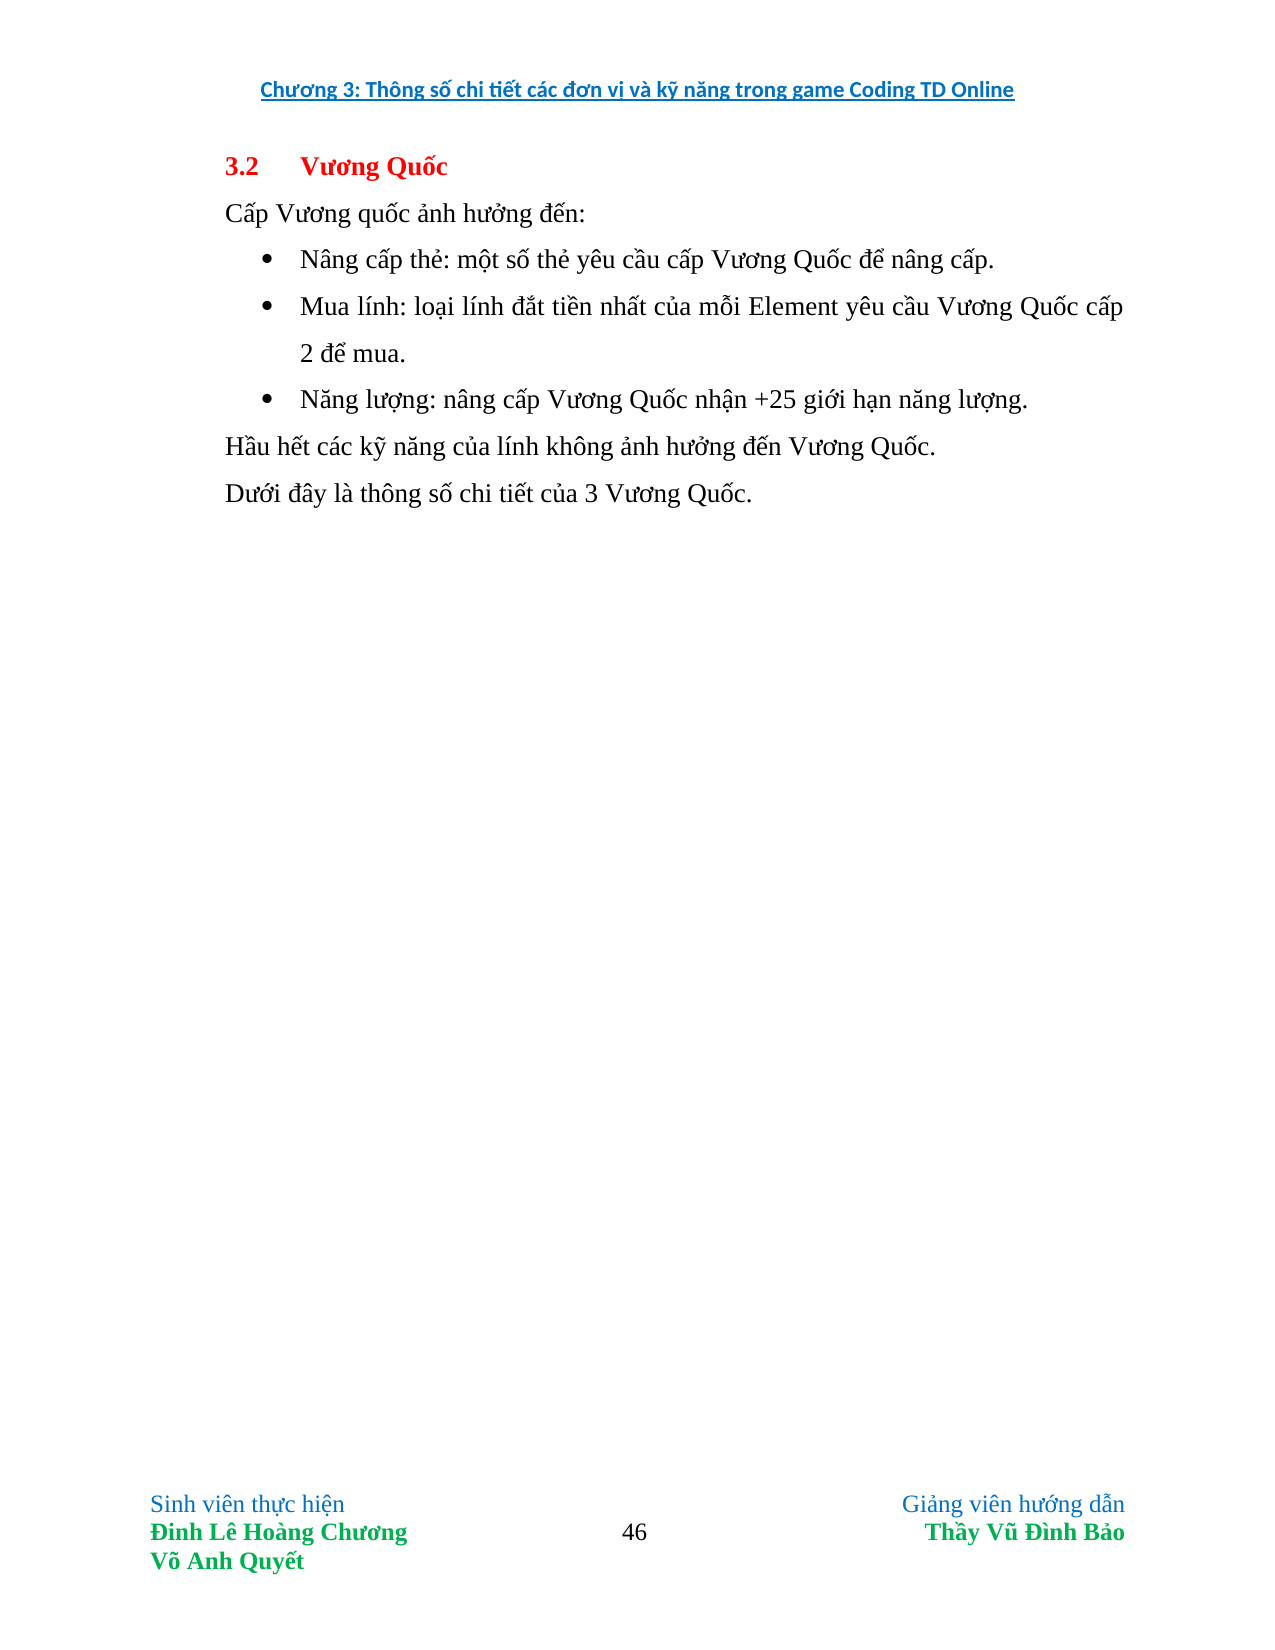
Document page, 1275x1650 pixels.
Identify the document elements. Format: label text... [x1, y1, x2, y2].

text Cấp Vương quốc ảnh hưởng đến: [150, 197, 1125, 228]
list Nâng cấp thẻ: một số thẻ yêu cầu cấp Vương Quốc để nâng cấp. [262, 243, 1125, 274]
list Mua lính: loại lính đắt tiền nhất của mỗi Element yêu cầu Vương Quốc cấp 2 để mua. [262, 290, 1125, 368]
subtitle Vương Quốc [150, 150, 1125, 181]
text Hầu hết các kỹ năng của lính không ảnh hưởng đến Vương Quốc. [150, 431, 1125, 462]
list Năng lượng: nâng cấp Vương Quốc nhận +25 giới hạn năng lượng. [262, 384, 1125, 415]
text Dưới đây là thông số chi tiết của 3 Vương Quốc. [150, 477, 1125, 508]
